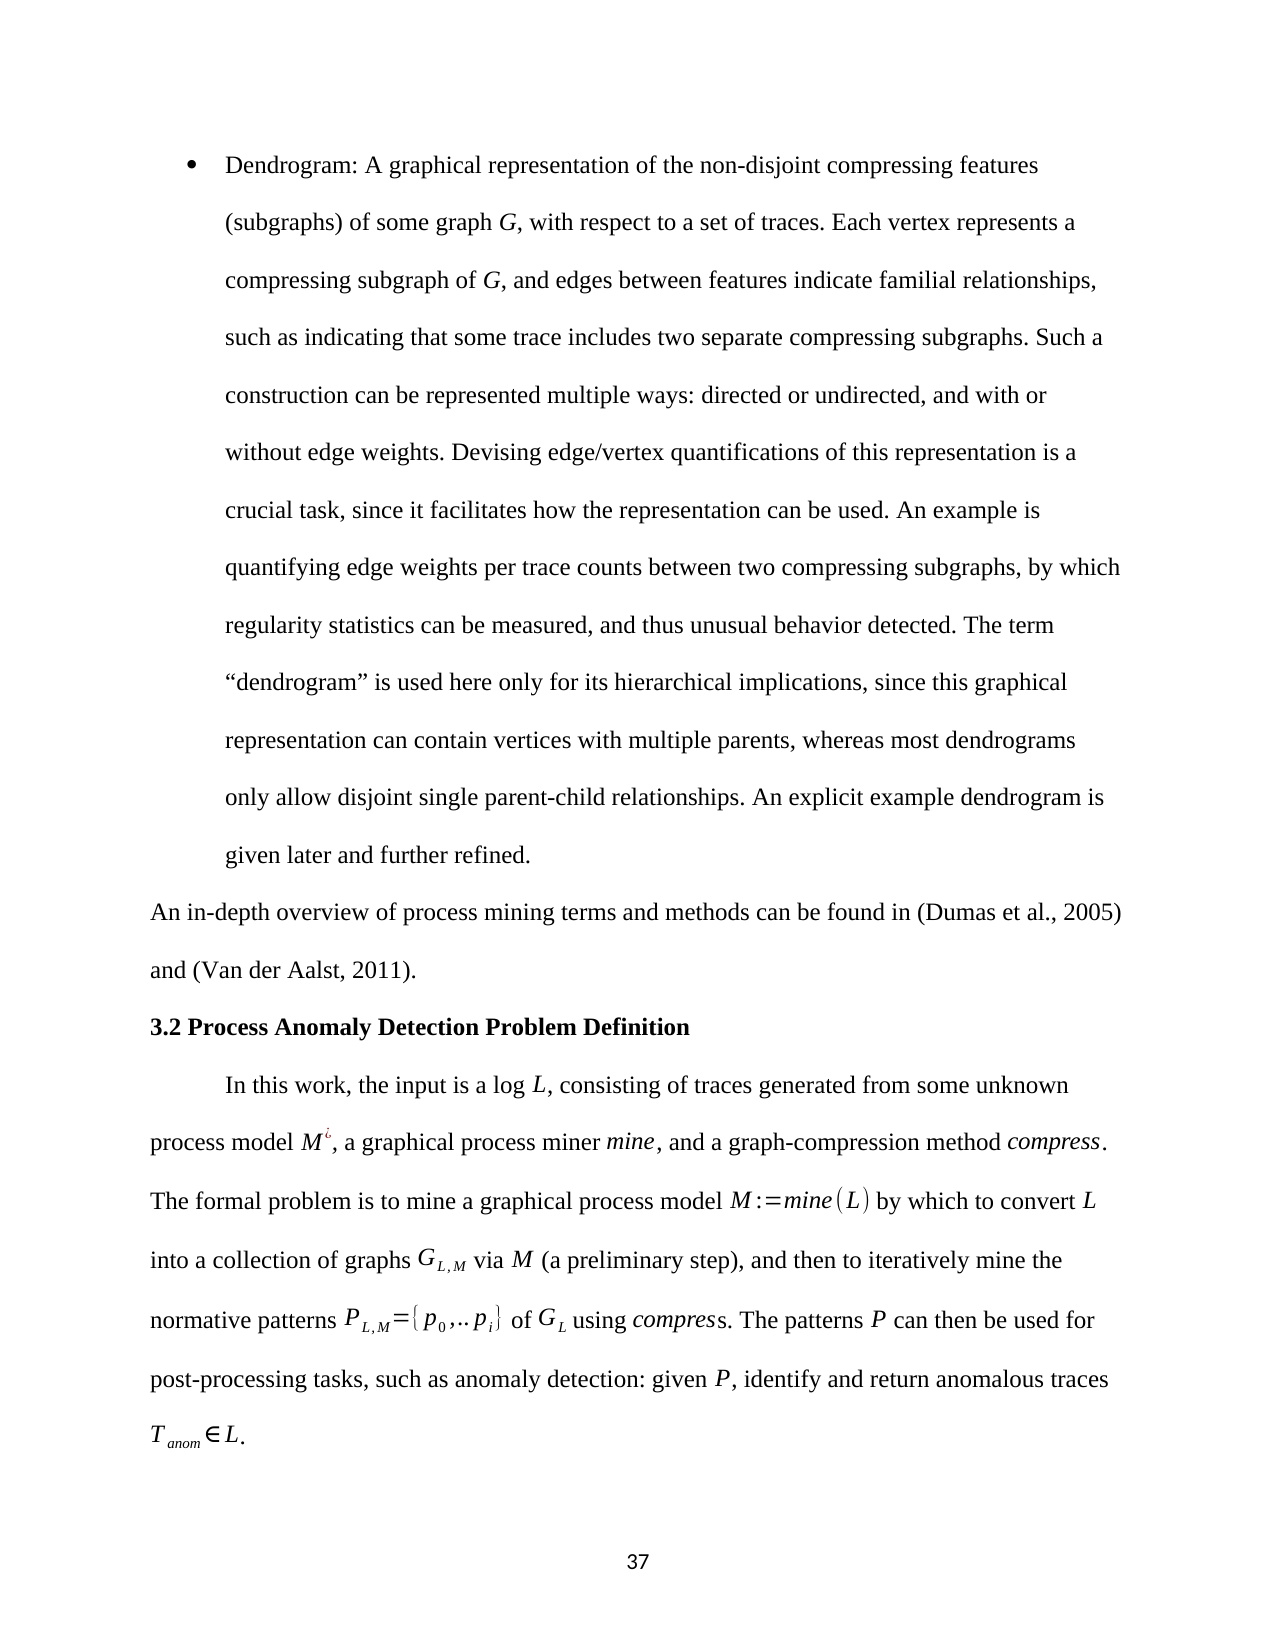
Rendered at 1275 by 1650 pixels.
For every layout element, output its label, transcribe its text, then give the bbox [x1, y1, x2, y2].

text In this work, the input is a log , consisting of traces generated from some unknown process model , a graphical process miner , and a graph-compression method . The formal problem is to mine a graphical process model by which to convert into a collection of graphs via (a preliminary step), and then to iteratively mine the normative patterns of using s. The patterns can then be used for post-processing tasks, such as anomaly detection: given , identify and return anomalous traces . [150, 1070, 1125, 1452]
text An in-depth overview of process mining terms and methods can be found in (Dumas et al., 2005) and (Van der Aalst, 2011). [150, 897, 1125, 984]
list Dendrogram: A graphical representation of the non-disjoint compressing features (subgraphs) of some graph G, with respect to a set of traces. Each vertex represents a compressing subgraph of G, and edges between features indicate familial relationships, such as indicating that some trace includes two separate compressing subgraphs. Such a construction can be represented multiple ways: directed or undirected, and with or without edge weights. Devising edge/vertex quantifications of this representation is a crucial task, since it facilitates how the representation can be used. An example is quantifying edge weights per trace counts between two compressing subgraphs, by which regularity statistics can be measured, and thus unusual behavior detected. The term “dendrogram” is used here only for its hierarchical implications, since this graphical representation can contain vertices with multiple parents, whereas most dendrograms only allow disjoint single parent-child relationships. An explicit example dendrogram is given later and further refined. [187, 150, 1125, 869]
subtitle 3.2 Process Anomaly Detection Problem Definition [150, 1012, 1125, 1041]
